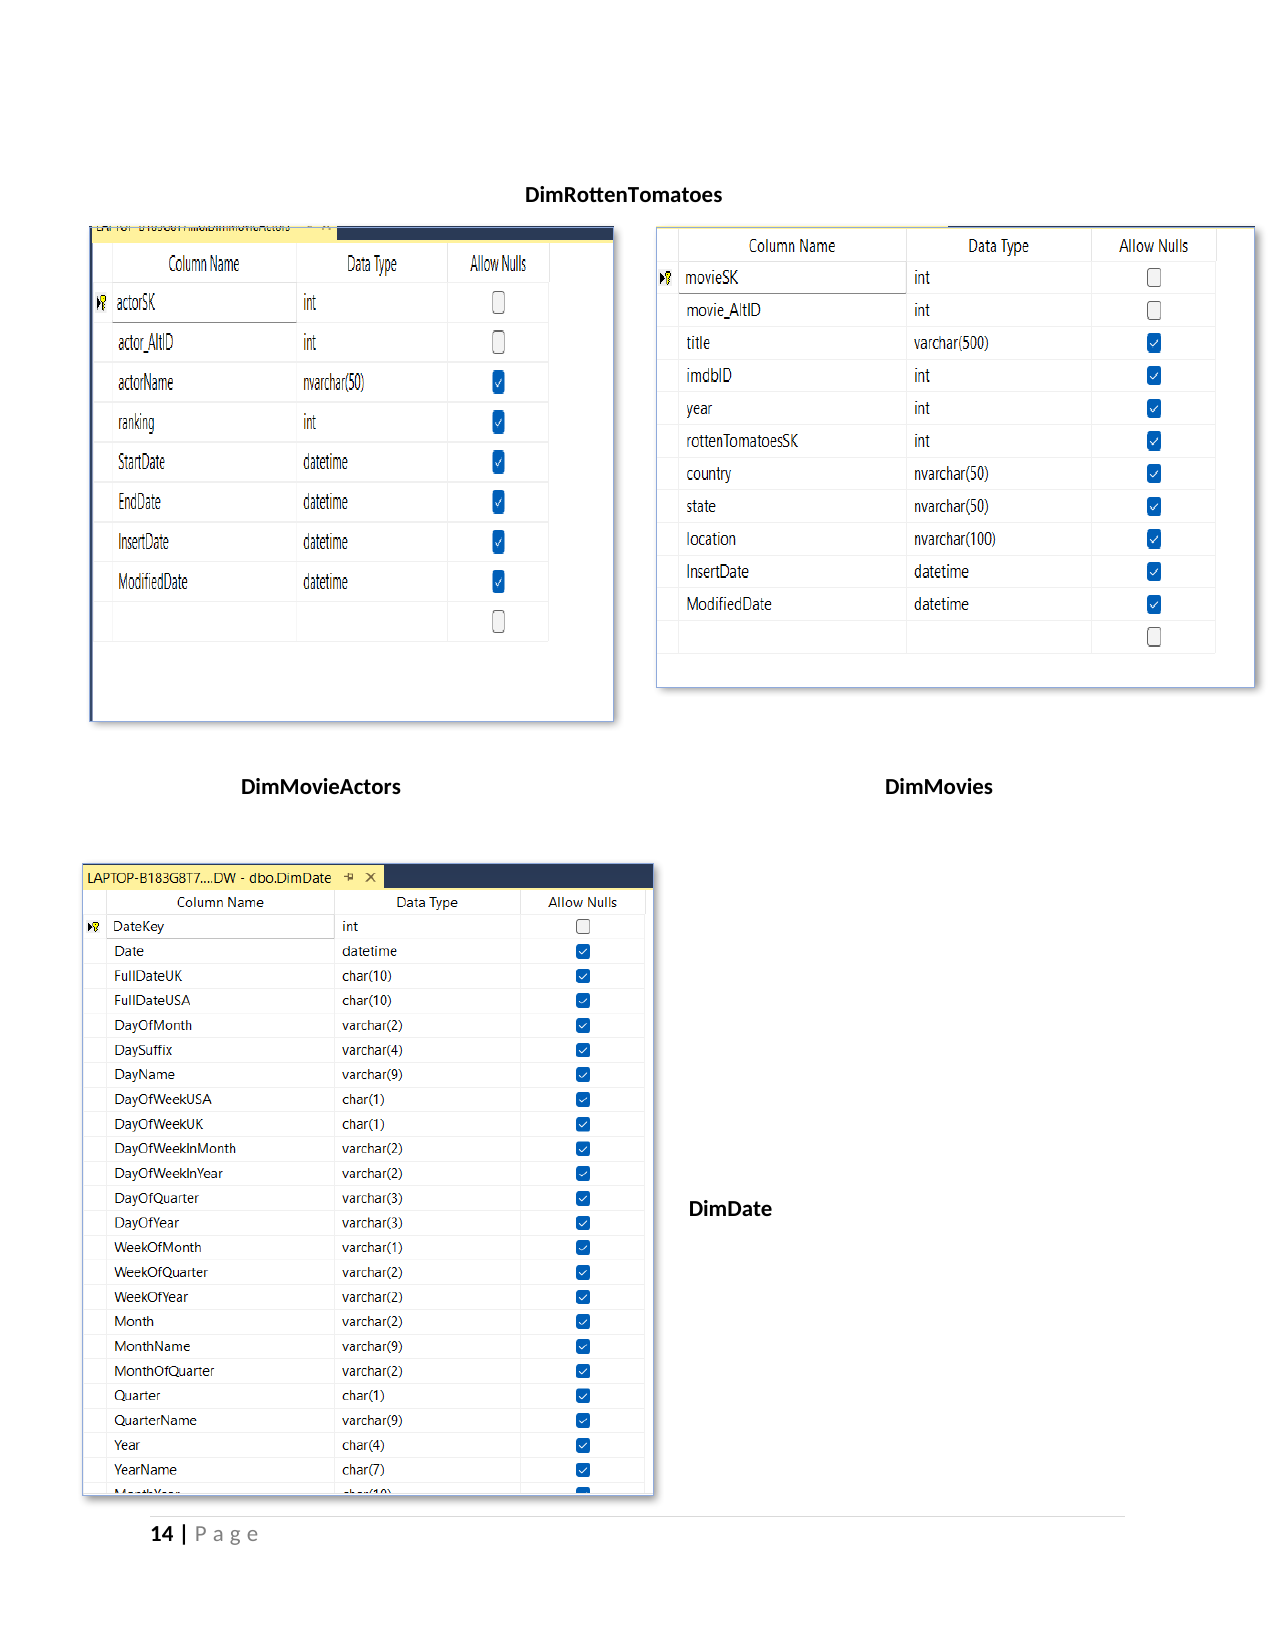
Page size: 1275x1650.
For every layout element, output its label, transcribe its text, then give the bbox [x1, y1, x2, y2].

text DimRottenTomatoes [525, 150, 1125, 208]
picture [90, 228, 613, 721]
picture [83, 864, 653, 1495]
text DimMovieActors DimMovies [150, 772, 1125, 800]
picture [657, 228, 1254, 687]
text DimDate [663, 1194, 1125, 1222]
